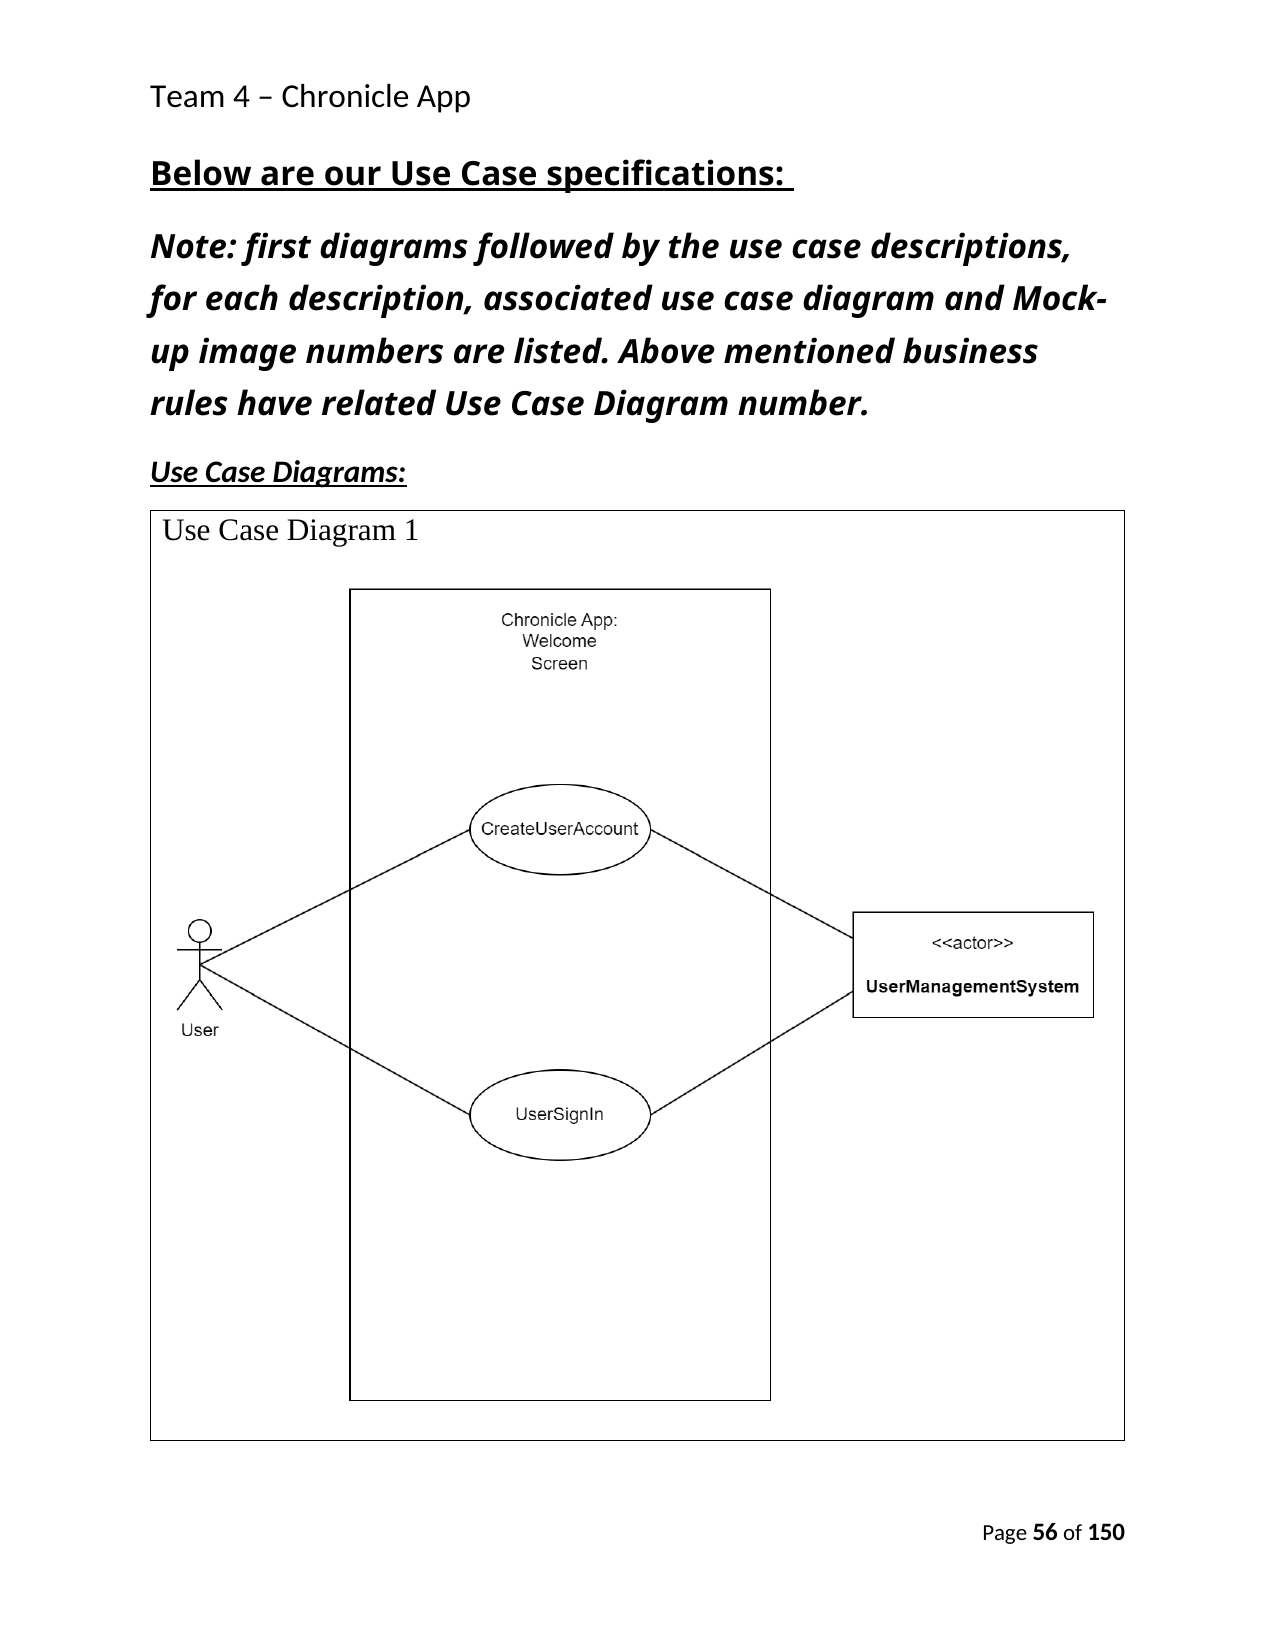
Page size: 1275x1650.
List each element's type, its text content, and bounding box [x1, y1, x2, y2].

picture [161, 573, 1109, 1416]
table_header Use Case Diagram 1 [151, 511, 1124, 1440]
text Below are our Use Case specifications: [150, 150, 1125, 195]
text Use Case Diagrams: [150, 453, 1125, 491]
text Note: first diagrams followed by the use case descriptions, for each description, associated use case diagram and Mock-up image numbers are listed. Above mentioned business rules have related Use Case Diagram number. [150, 223, 1125, 425]
